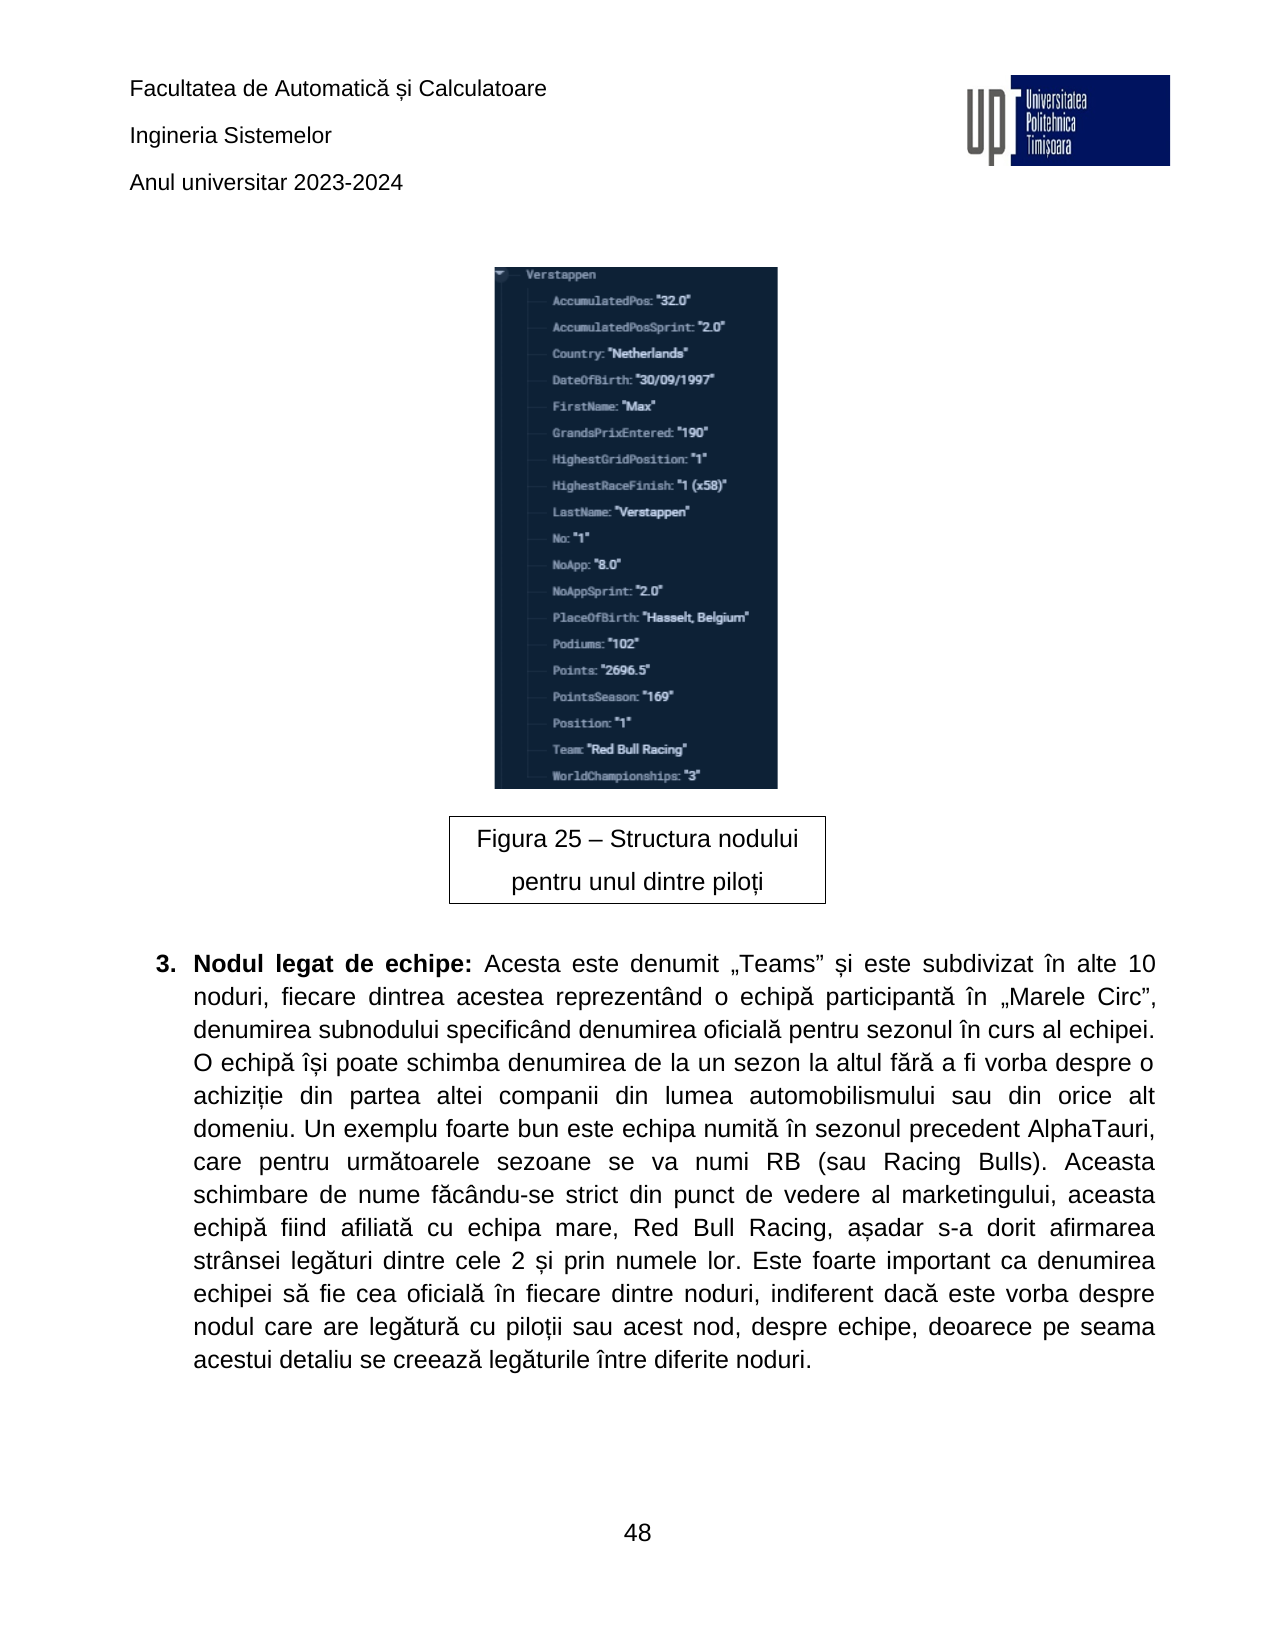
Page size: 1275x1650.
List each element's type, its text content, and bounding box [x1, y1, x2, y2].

picture [967, 75, 1171, 166]
list Nodul legat de echipe: Acesta este denumit „Teams” și este subdivizat în alte 10 noduri, fiecare dintrea acestea reprezentând o echipă participantă în „Marele Circ”, denumirea subnodului specificând denumirea oficială pentru sezonul în curs al echipei. O echipă își poate schimba denumirea de la un sezon la altul fără a fi vorba despre o achiziție din partea altei companii din lumea automobilismului sau din orice alt domeniu. Un exemplu foarte bun este echipa numită în sezonul precedent AlphaTauri, care pentru următoarele sezoane se va numi RB (sau Racing Bulls). Aceasta schimbare de nume făcându-se strict din punct de vedere al marketingului, aceasta echipă fiind afiliată cu echipa mare, Red Bull Racing, așadar s-a dorit afirmarea strânsei legături dintre cele 2 și prin numele lor. Este foarte important ca denumirea echipei să fie cea oficială în fiecare dintre noduri, indiferent dacă este vorba despre nodul care are legătură cu piloții sau acest nod, despre echipe, deoarece pe seama acestui detaliu se creează legăturile între diferite noduri. [156, 949, 1157, 1374]
picture [493, 267, 777, 786]
